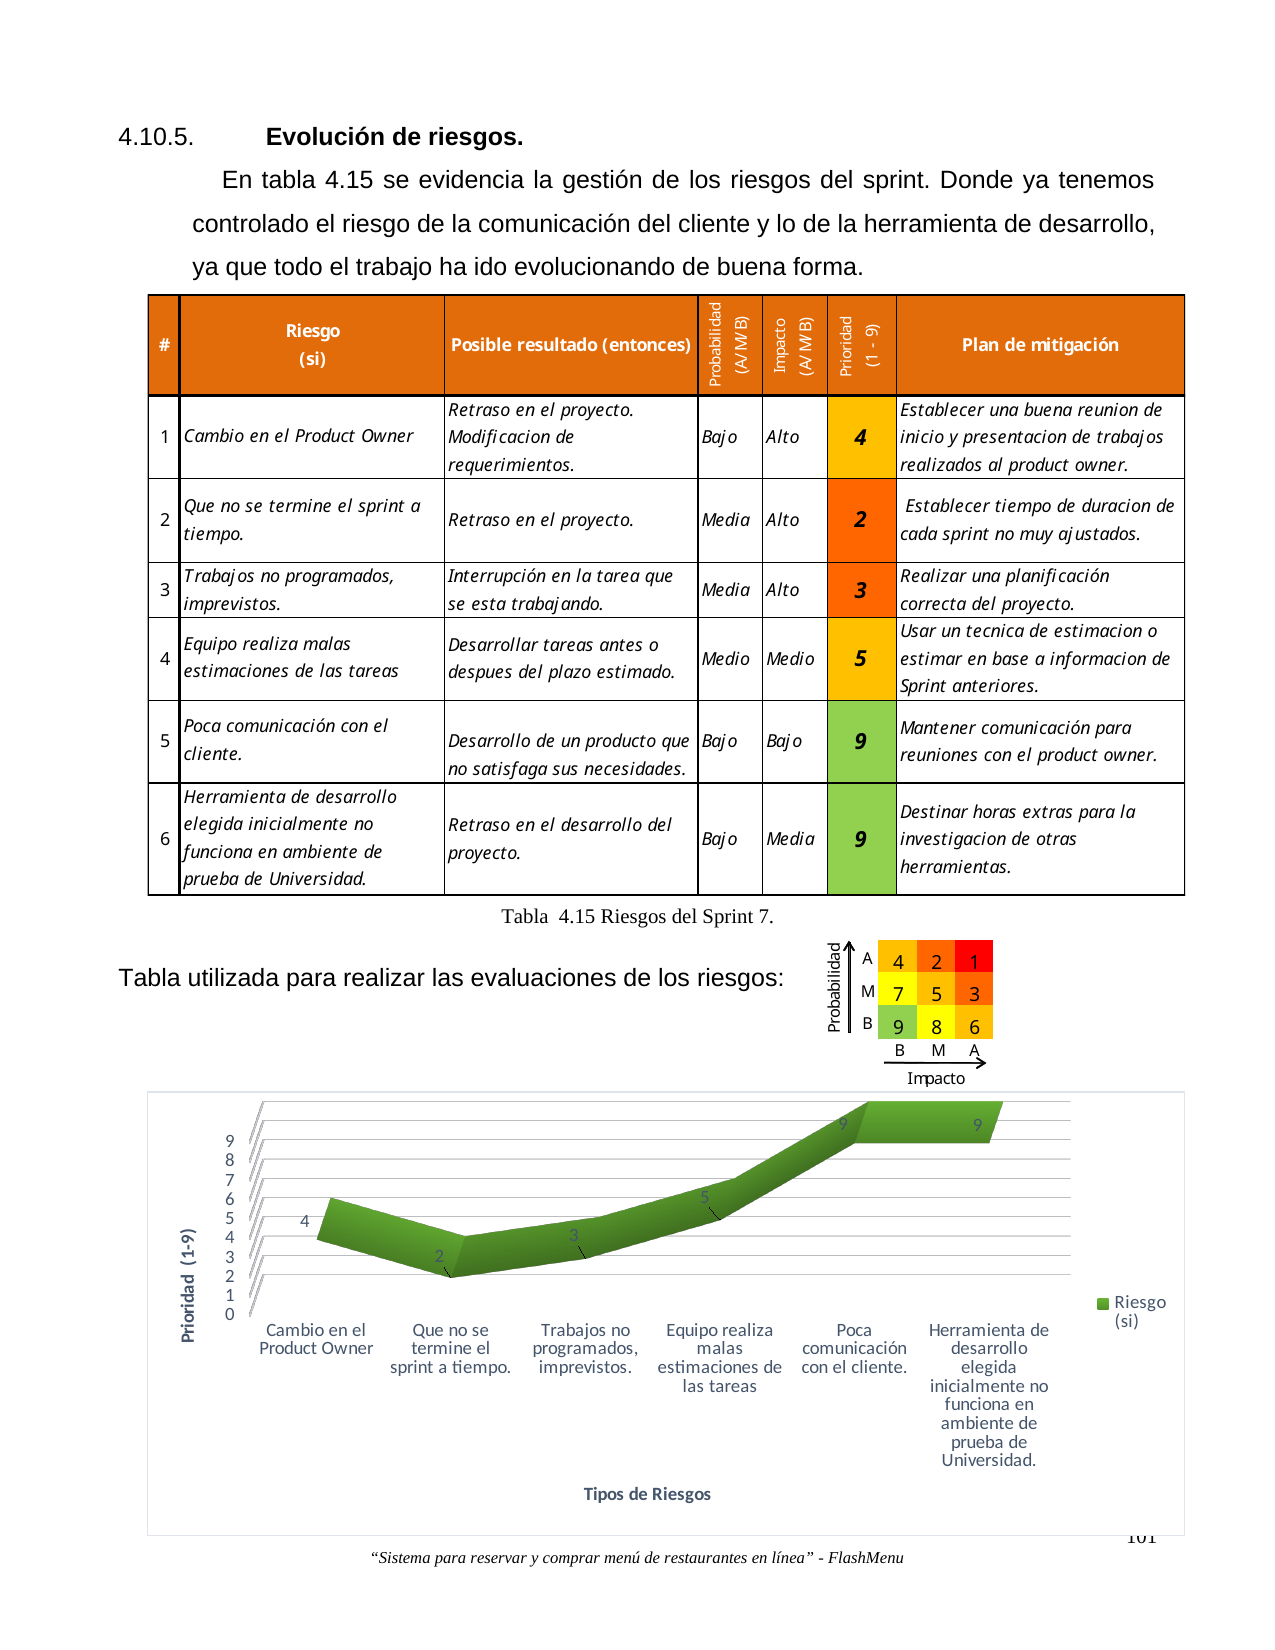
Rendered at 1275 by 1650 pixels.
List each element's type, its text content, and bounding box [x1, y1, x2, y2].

text En tabla 4.15 se evidencia la gestión de los riesgos del sprint. Donde ya tenemos controlado el riesgo de la comunicación del cliente y lo de la herramienta de desarrollo, ya que todo el trabajo ha ido evolucionando de buena forma. [192, 165, 1157, 280]
text Tabla utilizada para realizar las evaluaciones de los riesgos: [118, 963, 1157, 992]
subtitle Evolución de riesgos. [118, 122, 1157, 151]
